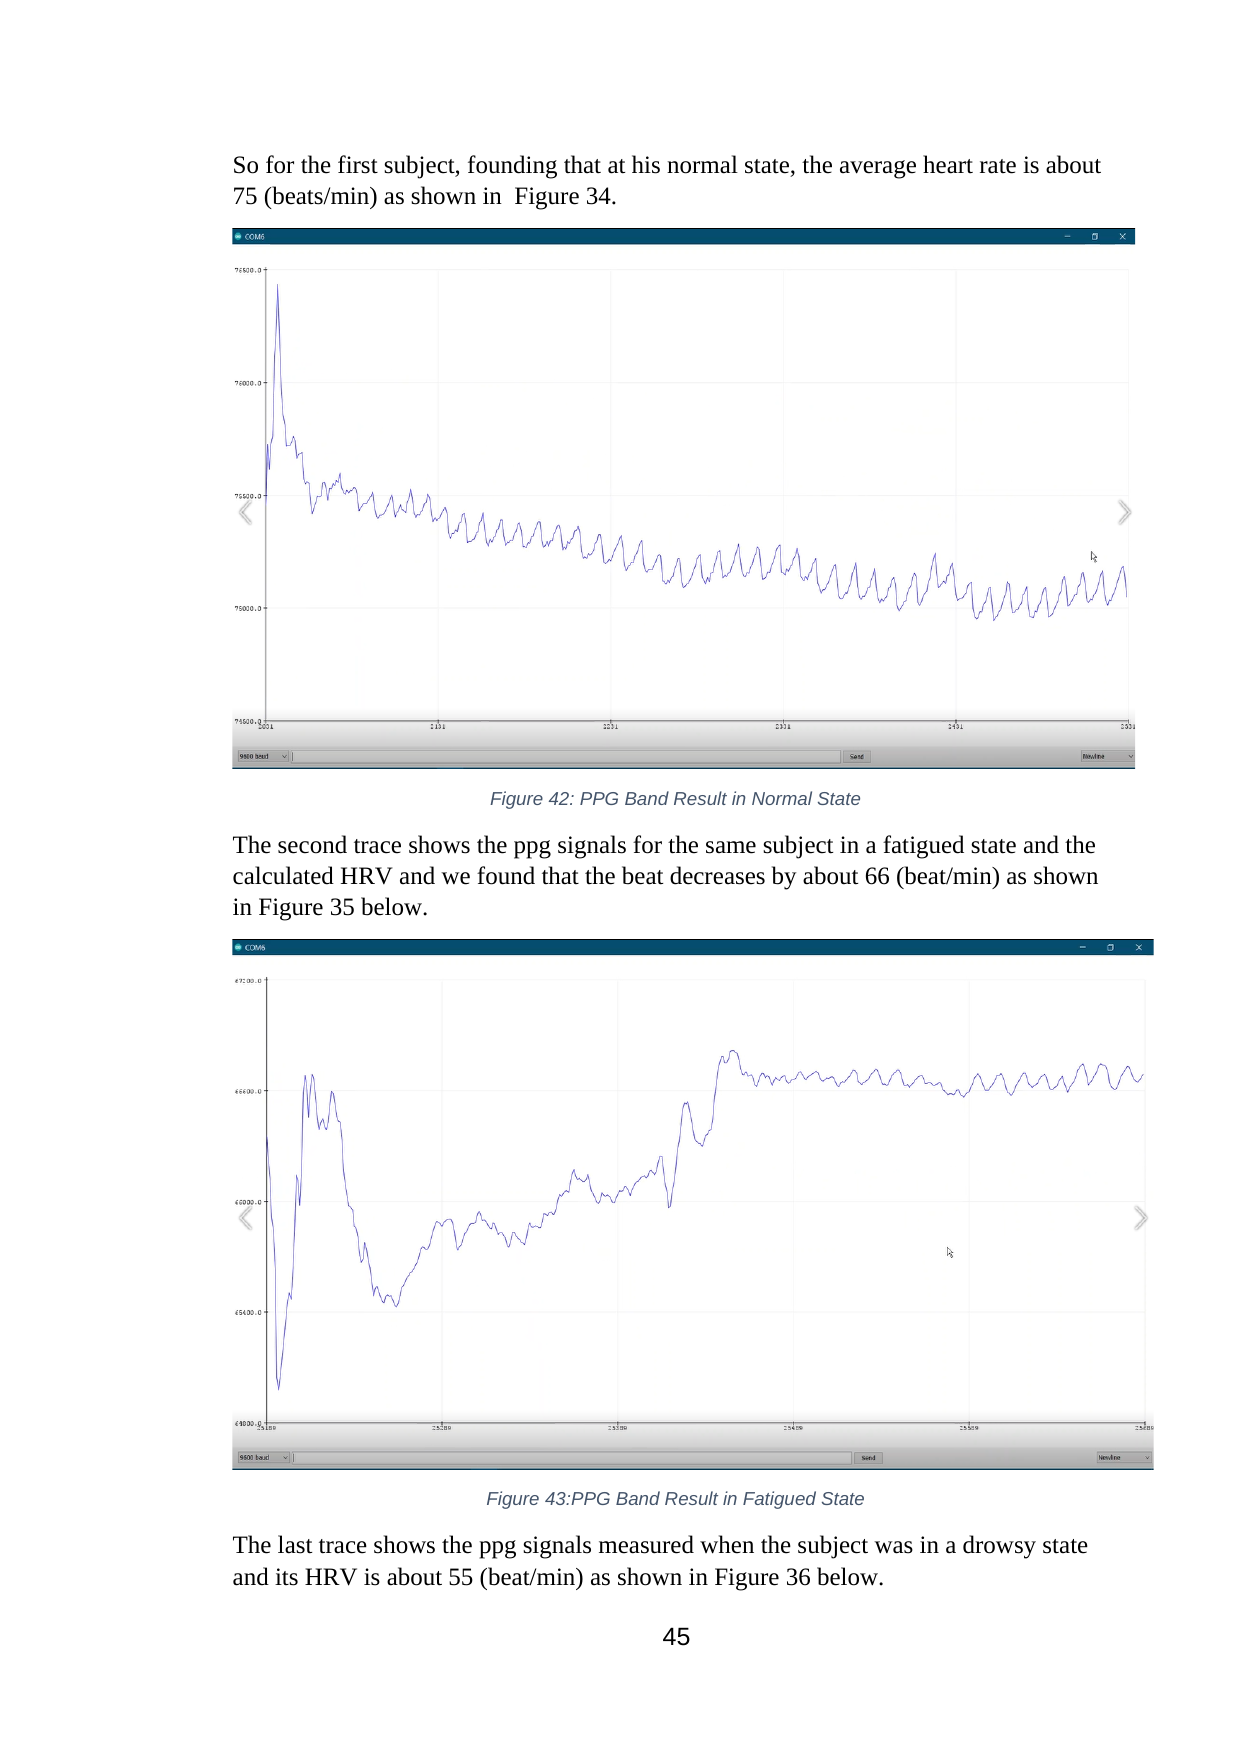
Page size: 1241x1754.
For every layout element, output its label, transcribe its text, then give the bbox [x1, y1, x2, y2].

text The second trace shows the ppg signals for the same subject in a fatigued state and the calculated HRV and we found that the beat decreases by about 66 (beat/min) as shown in Figure 35 below. [232, 830, 1120, 921]
picture [254, 234, 265, 240]
picture [251, 945, 265, 951]
text The last trace shows the ppg signals measured when the subject was in a drowsy state and its HRV is about 55 (beat/min) as shown in Figure 36 below. [232, 1531, 1120, 1590]
text So for the first subject, founding that at his normal state, the average heart rate is about 75 (beats/min) as shown in Figure 34. [232, 150, 1120, 210]
picture [232, 244, 1136, 769]
picture [1107, 945, 1115, 951]
picture [1092, 234, 1099, 240]
text Figure 42: PPG Band Result in Normal State [232, 787, 1120, 809]
picture [232, 954, 1154, 1470]
text Figure 43:PPG Band Result in Fatigued State [232, 1488, 1120, 1510]
